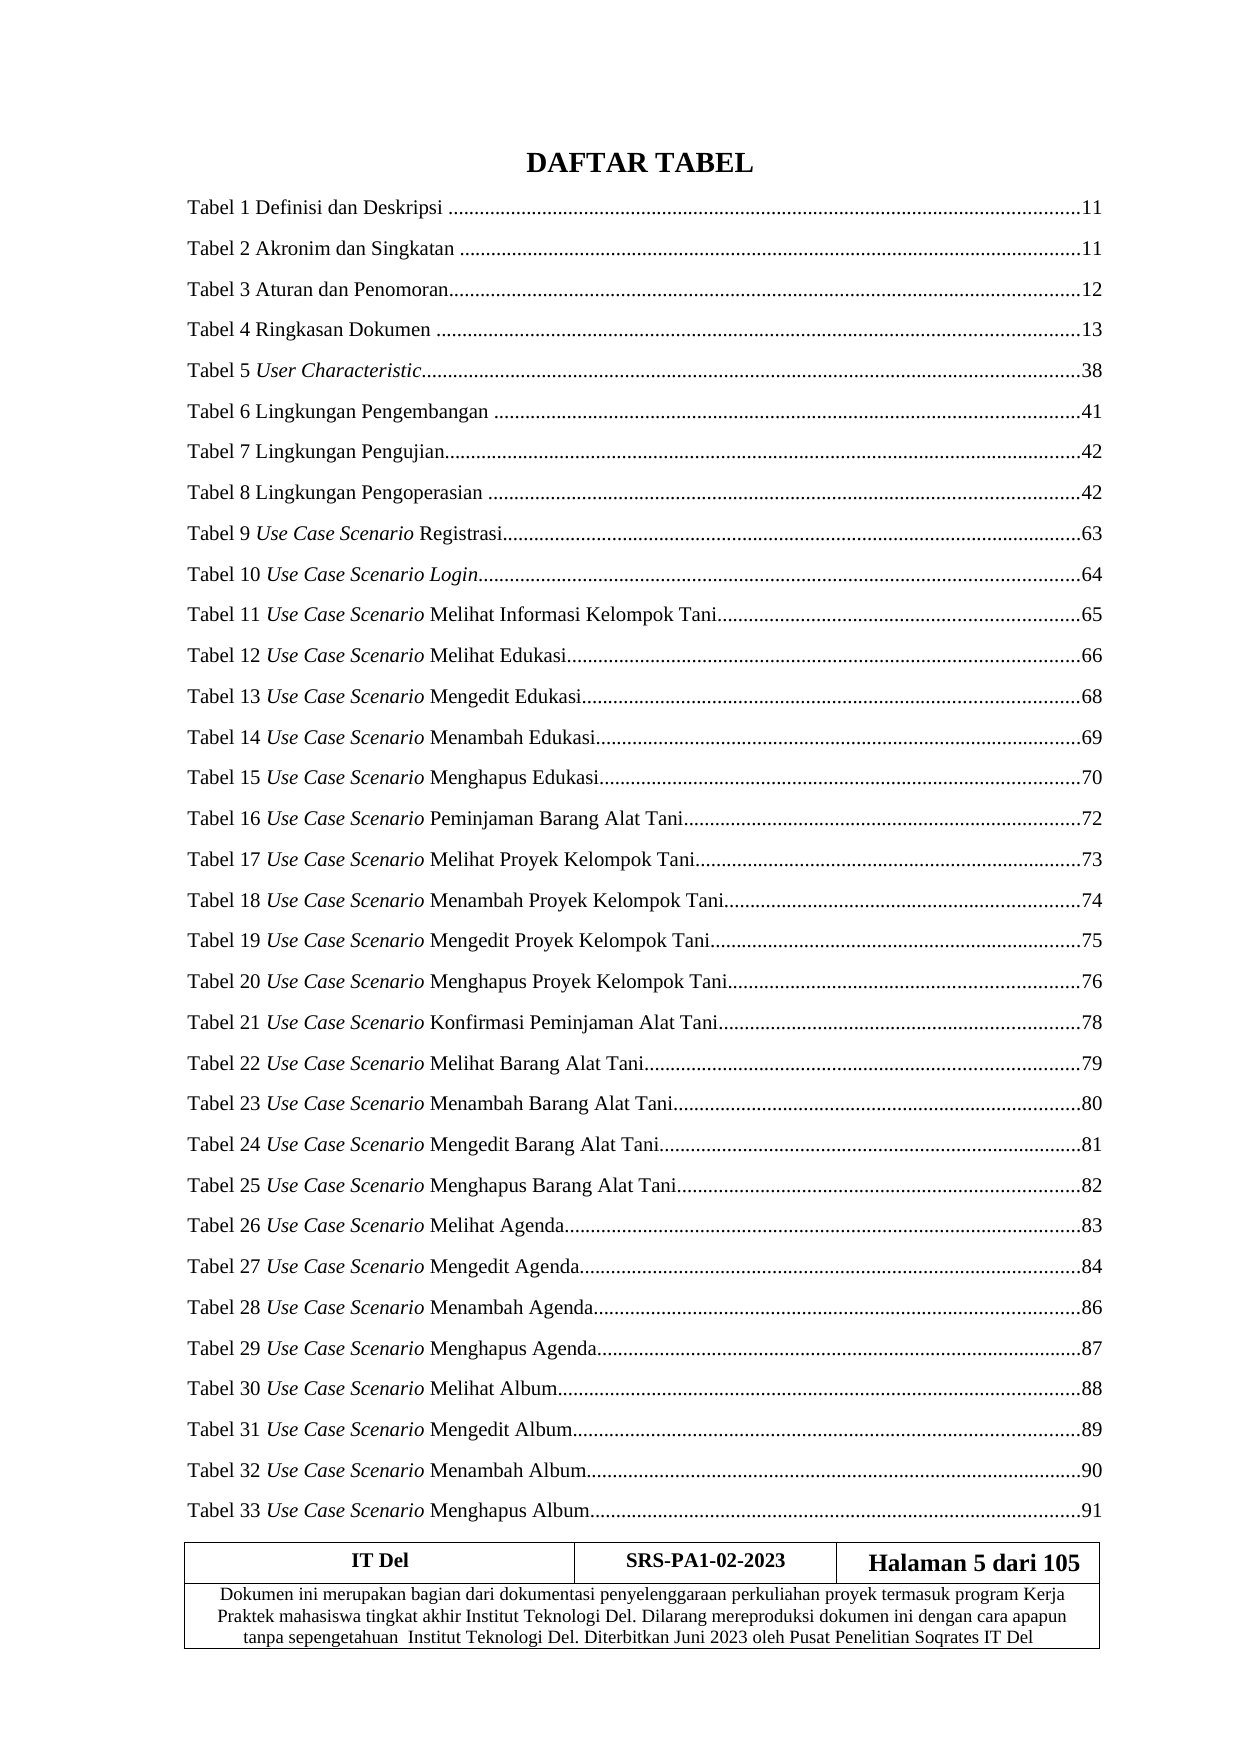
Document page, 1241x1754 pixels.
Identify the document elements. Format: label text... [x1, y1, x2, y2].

text Tabel 15 Use Case Scenario Menghapus Edukasi 70 [187, 765, 1161, 789]
text Tabel 25 Use Case Scenario Menghapus Barang Alat Tani 82 [187, 1173, 1161, 1197]
text Tabel 24 Use Case Scenario Mengedit Barang Alat Tani 81 [187, 1132, 1161, 1156]
text Tabel 19 Use Case Scenario Mengedit Proyek Kelompok Tani 75 [187, 928, 1161, 952]
text Tabel 6 Lingkungan Pengembangan 41 [187, 399, 1161, 423]
text Tabel 21 Use Case Scenario Konfirmasi Peminjaman Alat Tani 78 [187, 1010, 1161, 1034]
text Tabel 32 Use Case Scenario Menambah Album 90 [187, 1458, 1161, 1482]
text Tabel 12 Use Case Scenario Melihat Edukasi 66 [187, 643, 1161, 667]
text Tabel 7 Lingkungan Pengujian 42 [187, 439, 1161, 463]
text Tabel 1 Definisi dan Deskripsi 11 [187, 195, 1161, 219]
text Tabel 10 Use Case Scenario Login 64 [187, 562, 1161, 586]
text Tabel 29 Use Case Scenario Menghapus Agenda 87 [187, 1336, 1161, 1359]
text Tabel 13 Use Case Scenario Mengedit Edukasi 68 [187, 684, 1161, 708]
text Tabel 26 Use Case Scenario Melihat Agenda 83 [187, 1213, 1161, 1237]
text Tabel 27 Use Case Scenario Mengedit Agenda 84 [187, 1254, 1161, 1278]
text Tabel 31 Use Case Scenario Mengedit Album 89 [187, 1417, 1161, 1441]
text Tabel 9 Use Case Scenario Registrasi 63 [187, 521, 1161, 545]
text Tabel 18 Use Case Scenario Menambah Proyek Kelompok Tani 74 [187, 887, 1161, 912]
text Tabel 30 Use Case Scenario Melihat Album 88 [187, 1376, 1161, 1400]
text Tabel 22 Use Case Scenario Melihat Barang Alat Tani 79 [187, 1050, 1161, 1074]
text DAFTAR TABEL [278, 145, 1001, 178]
text Tabel 17 Use Case Scenario Melihat Proyek Kelompok Tani 73 [187, 847, 1161, 871]
text Tabel 3 Aturan dan Penomoran 12 [187, 277, 1161, 301]
text Tabel 2 Akronim dan Singkatan 11 [187, 236, 1161, 260]
text Tabel 20 Use Case Scenario Menghapus Proyek Kelompok Tani 76 [187, 969, 1161, 993]
text Tabel 28 Use Case Scenario Menambah Agenda 86 [187, 1295, 1161, 1319]
text Tabel 8 Lingkungan Pengoperasian 42 [187, 480, 1161, 504]
text Tabel 23 Use Case Scenario Menambah Barang Alat Tani 80 [187, 1091, 1161, 1115]
text Tabel 16 Use Case Scenario Peminjaman Barang Alat Tani 72 [187, 806, 1161, 830]
text Tabel 5 User Characteristic 38 [187, 358, 1161, 382]
text Tabel 4 Ringkasan Dokumen 13 [187, 317, 1161, 341]
text Tabel 14 Use Case Scenario Menambah Edukasi 69 [187, 724, 1161, 749]
text Tabel 11 Use Case Scenario Melihat Informasi Kelompok Tani 65 [187, 602, 1161, 626]
text Tabel 33 Use Case Scenario Menghapus Album 91 [187, 1498, 1161, 1522]
